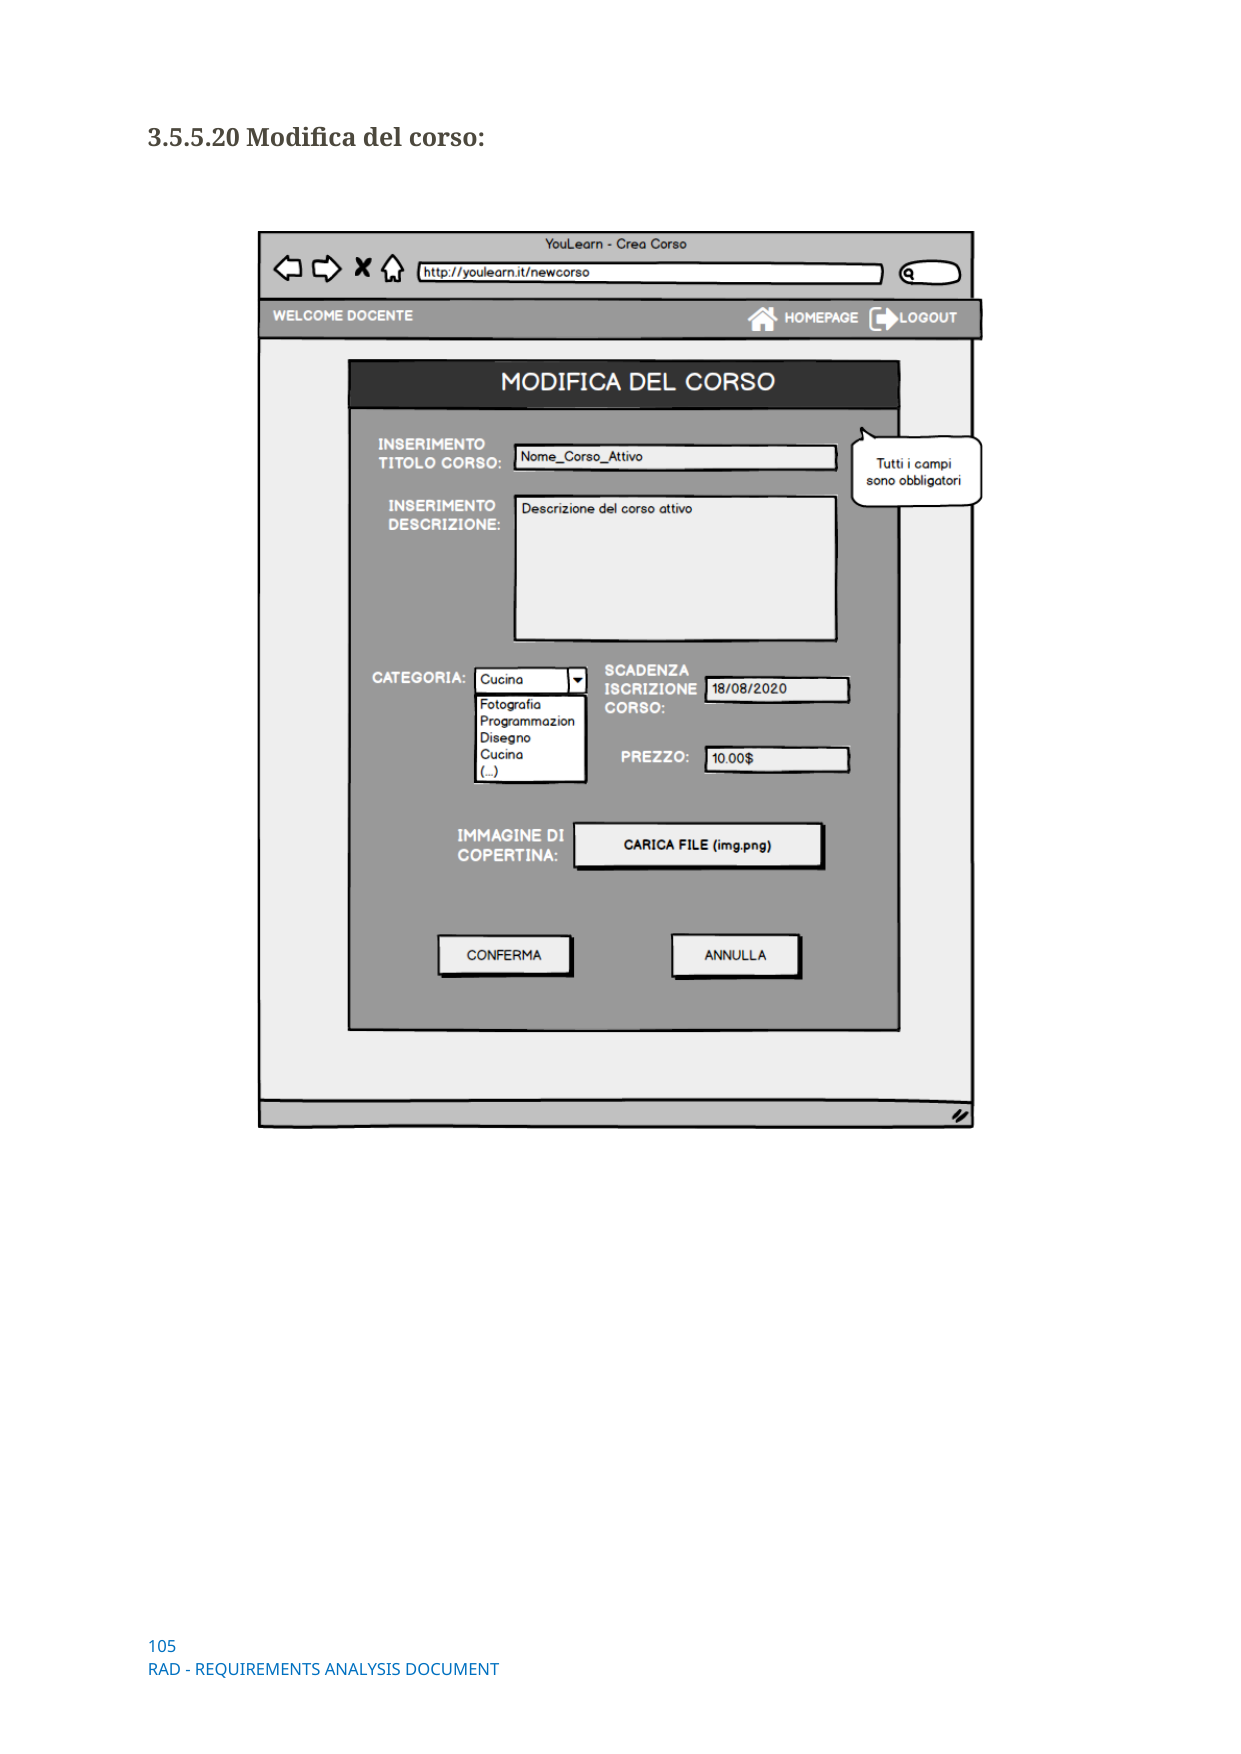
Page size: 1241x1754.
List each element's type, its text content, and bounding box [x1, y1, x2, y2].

subtitle 3.5.5.20 Modifica del corso: [148, 119, 1092, 154]
picture [257, 231, 983, 1129]
